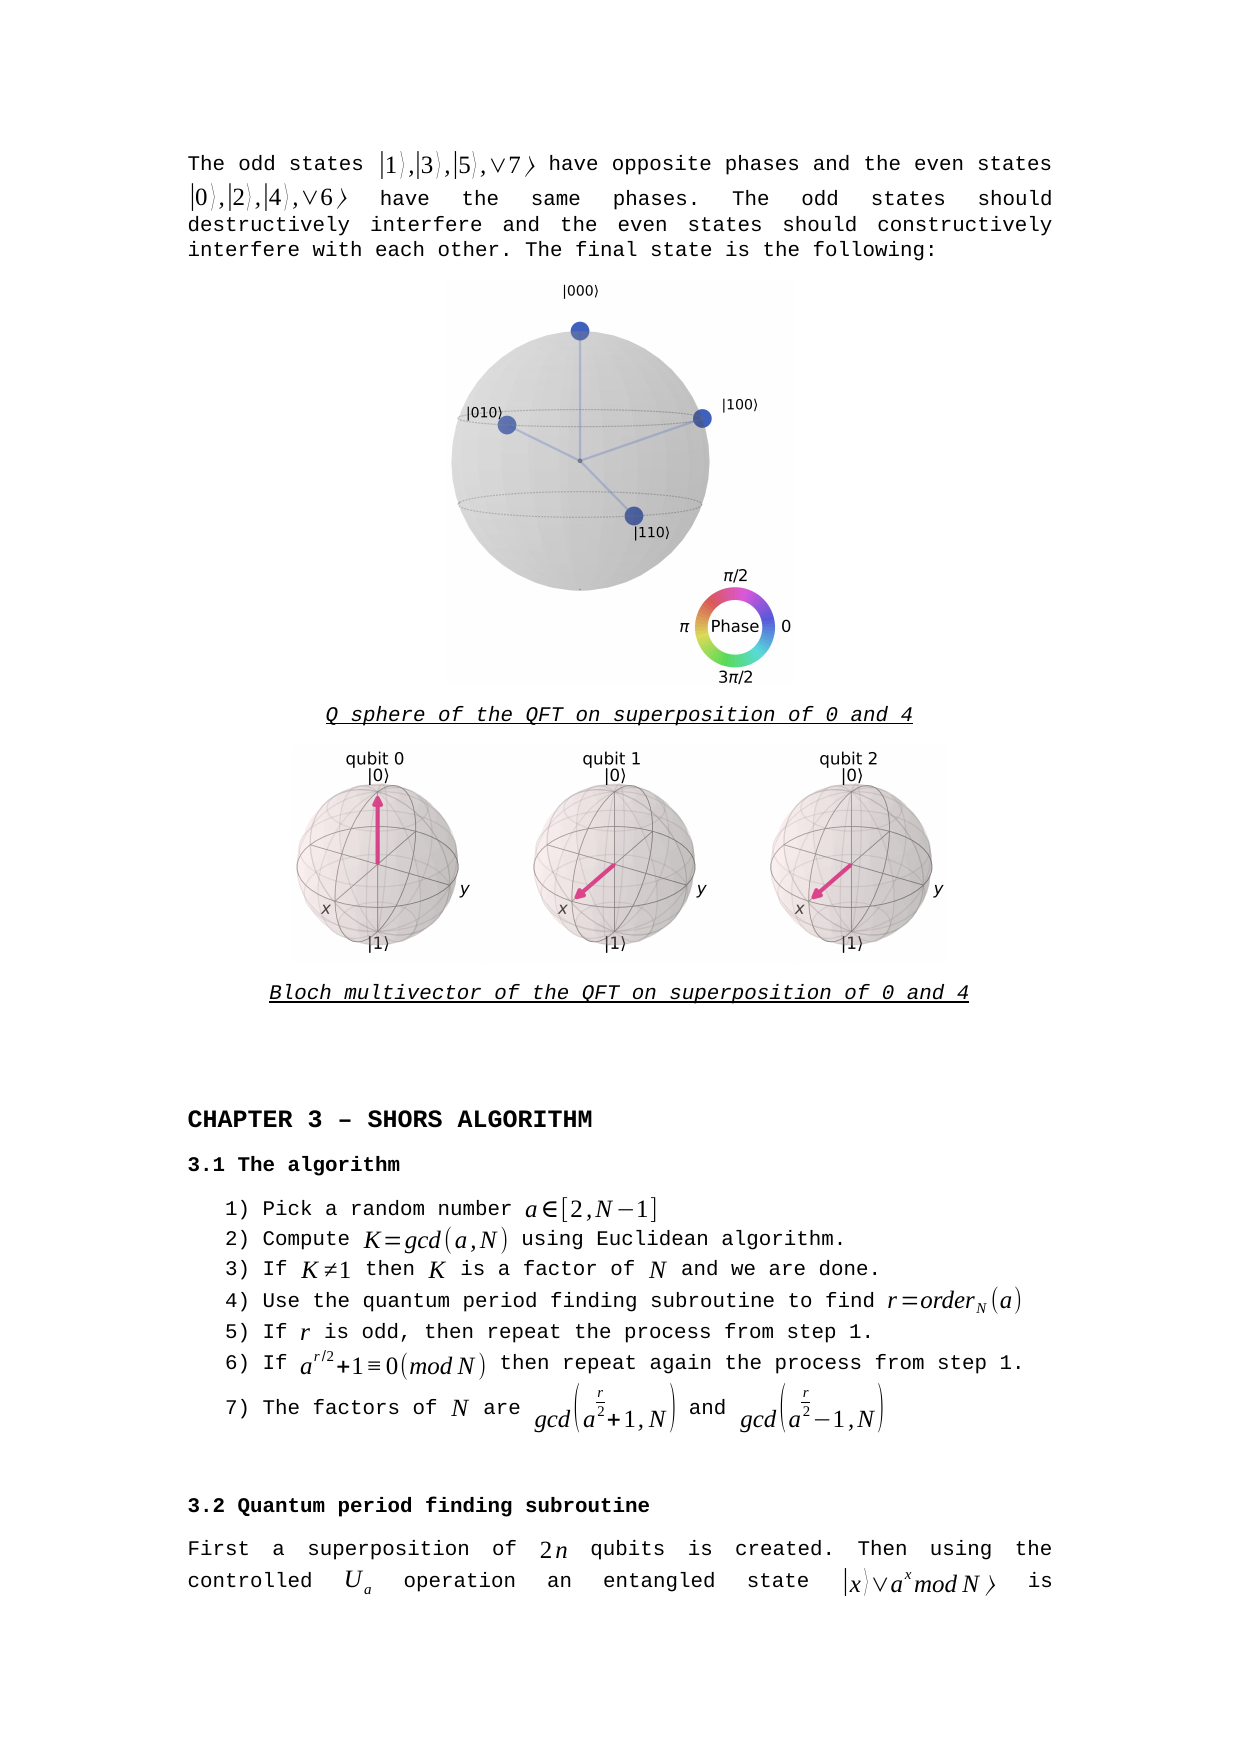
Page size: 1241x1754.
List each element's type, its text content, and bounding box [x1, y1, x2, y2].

list If then repeat again the process from step 1. [225, 1348, 1053, 1381]
text 3.2 Quantum period finding subroutine [187, 1495, 1053, 1518]
text Bloch multivector of the QFT on superposition of 0 and 4 [187, 982, 1053, 1006]
picture [445, 280, 795, 686]
list If then is a factor of and we are done. [225, 1256, 1053, 1284]
text CHAPTER 3 – SHORS ALGORITHM [187, 1107, 1053, 1135]
list Pick a random number [225, 1195, 1053, 1224]
text The odd states have opposite phases and the even states have the same phases. The odd states should destructively interfere and the even states should constructively interfere with each other. The final state is the following: [187, 150, 1053, 263]
list The factors of are and [225, 1382, 1053, 1435]
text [187, 1536, 1053, 1598]
list Use the quantum period finding subroutine to find [225, 1285, 1053, 1317]
text Q sphere of the QFT on superposition of 0 and 4 [187, 703, 1053, 727]
list Compute using Euclidean algorithm. [225, 1225, 1053, 1255]
list If is odd, then repeat the process from step 1. [225, 1319, 1053, 1346]
text 3.1 The algorithm [187, 1154, 1053, 1177]
